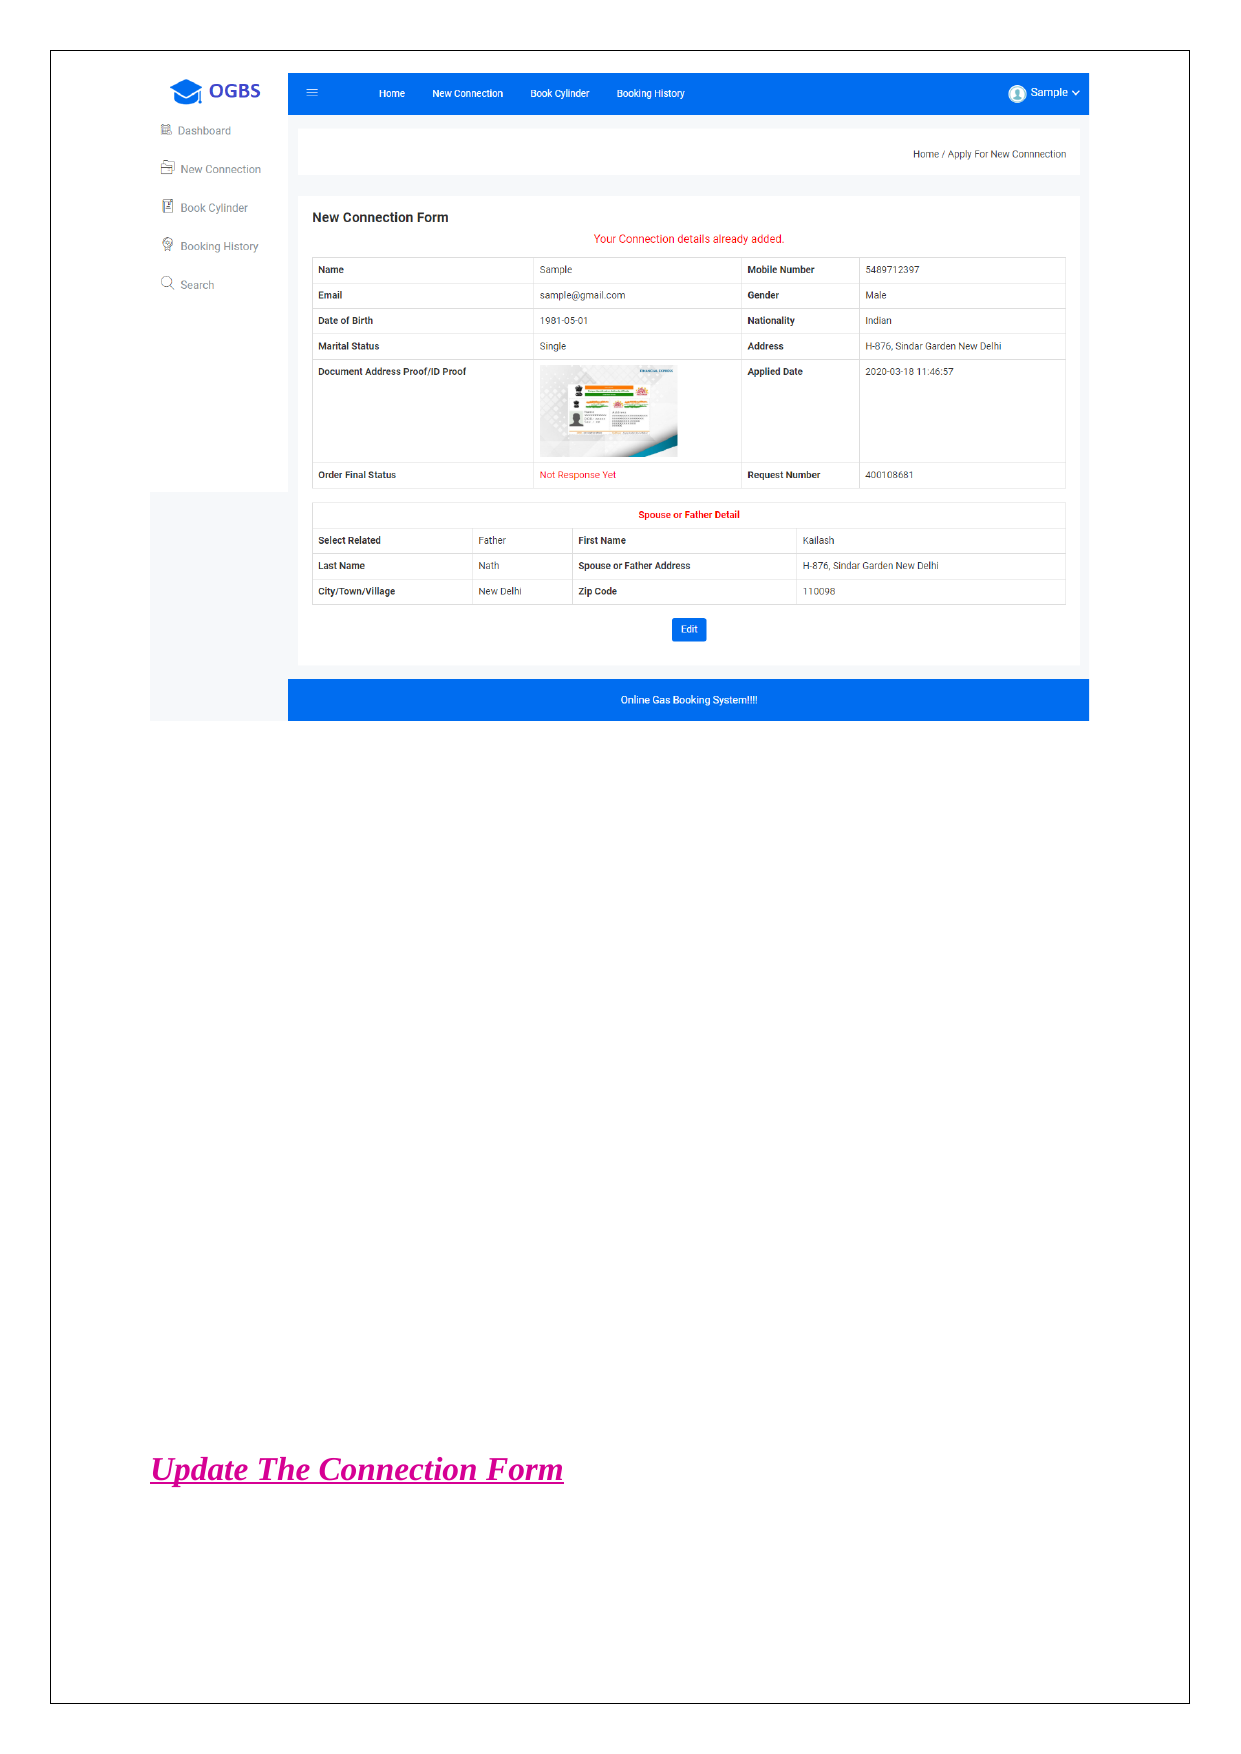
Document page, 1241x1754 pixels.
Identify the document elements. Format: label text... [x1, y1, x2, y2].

text Update The Connection Form [150, 1449, 1090, 1487]
picture [150, 73, 1090, 721]
